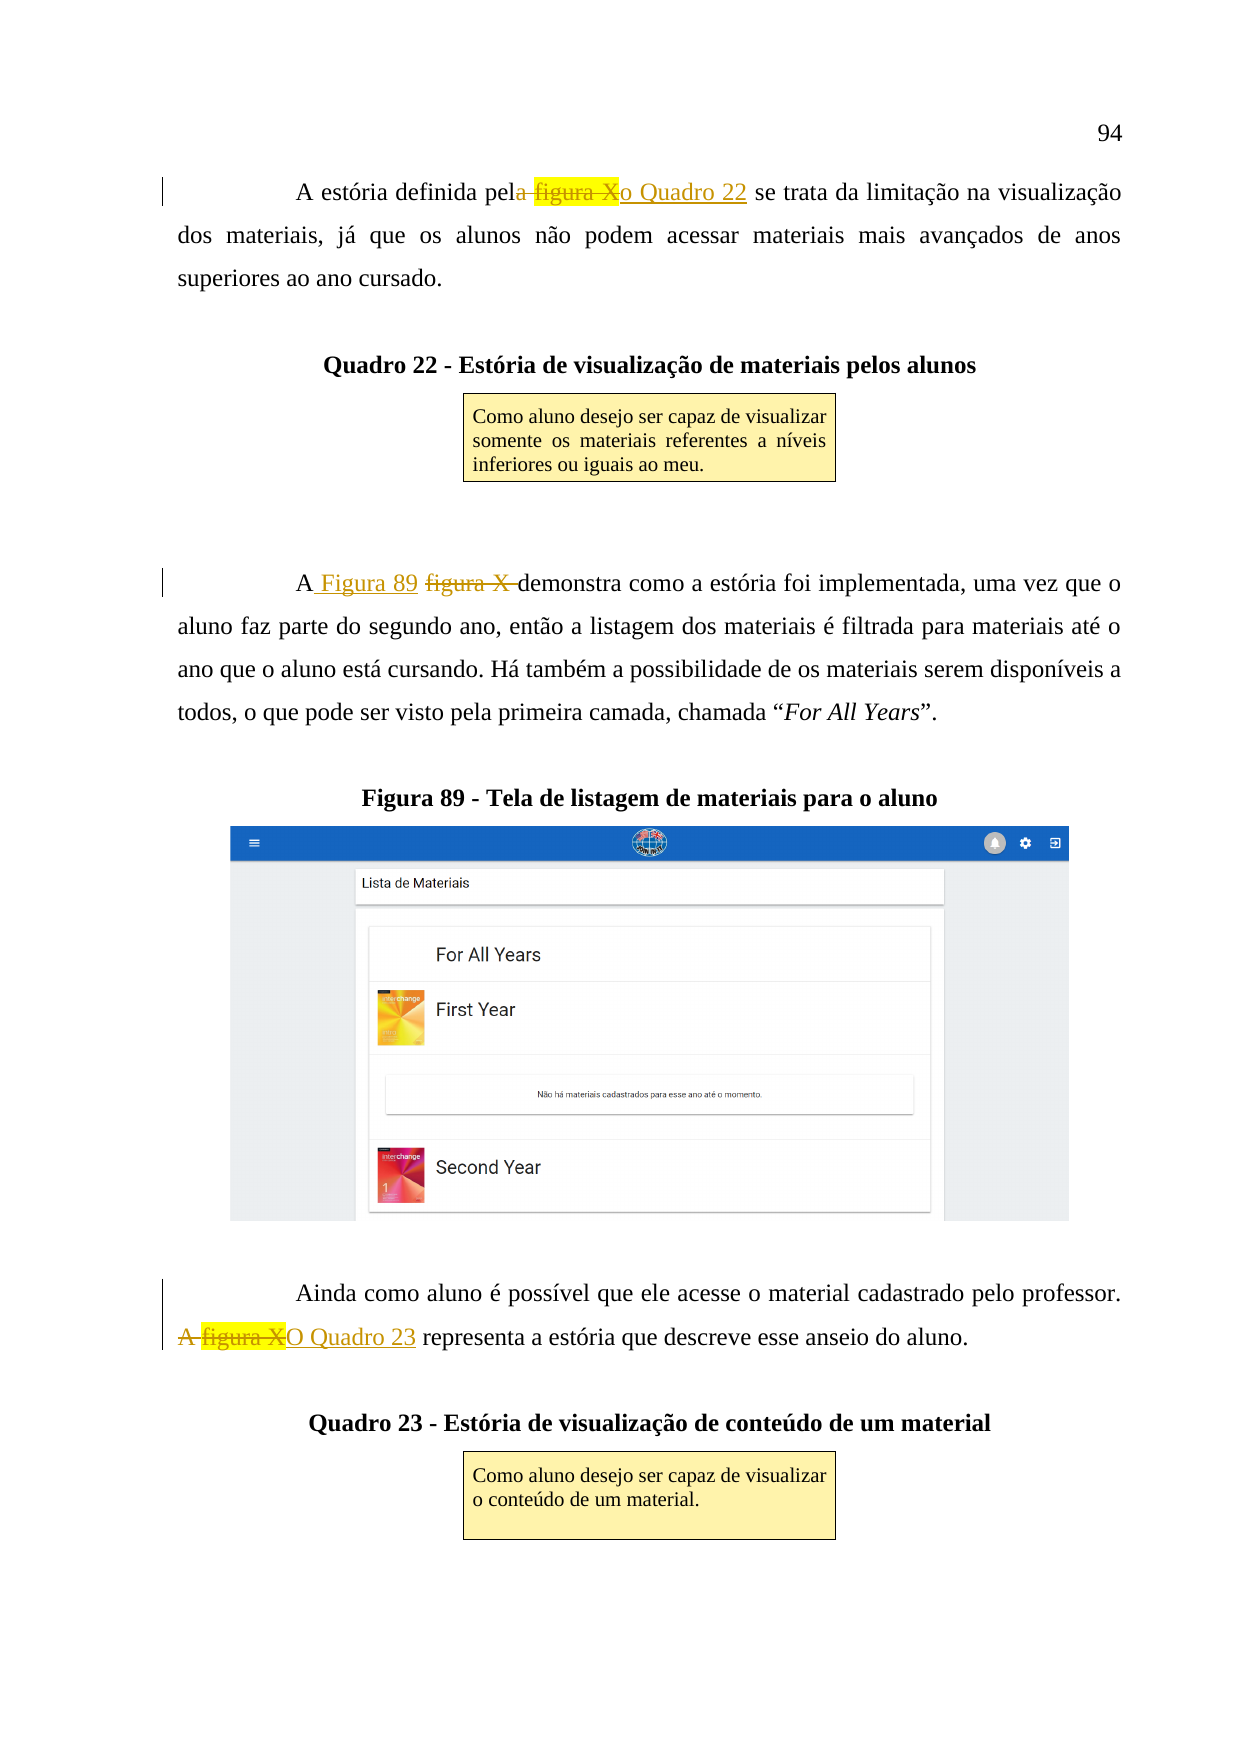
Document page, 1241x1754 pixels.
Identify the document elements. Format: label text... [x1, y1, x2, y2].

text A demonstra como a estória foi implementada, uma vez que o aluno faz parte do segundo ano, então a listagem dos materiais é filtrada para materiais até o ano que o aluno está cursando. Há também a possibilidade de os materiais serem disponíveis a todos, o que pode ser visto pela primeira camada, chamada “For All Years”. [177, 568, 1122, 726]
picture [230, 826, 1069, 1221]
text Ainda como aluno é possível que ele acesse o material cadastrado pelo professor. representa a estória que descreve esse anseio do aluno. [177, 1278, 1122, 1350]
text Como aluno desejo ser capaz de visualizar somente os materiais referentes a níveis inferiores ou iguais ao meu. [464, 394, 835, 481]
text Como aluno desejo ser capaz de visualizar o conteúdo de um material. [464, 1452, 835, 1499]
text A estória definida pel se trata da limitação na visualização dos materiais, já que os alunos não podem acessar materiais mais avançados de anos superiores ao ano cursado. [177, 177, 1122, 292]
